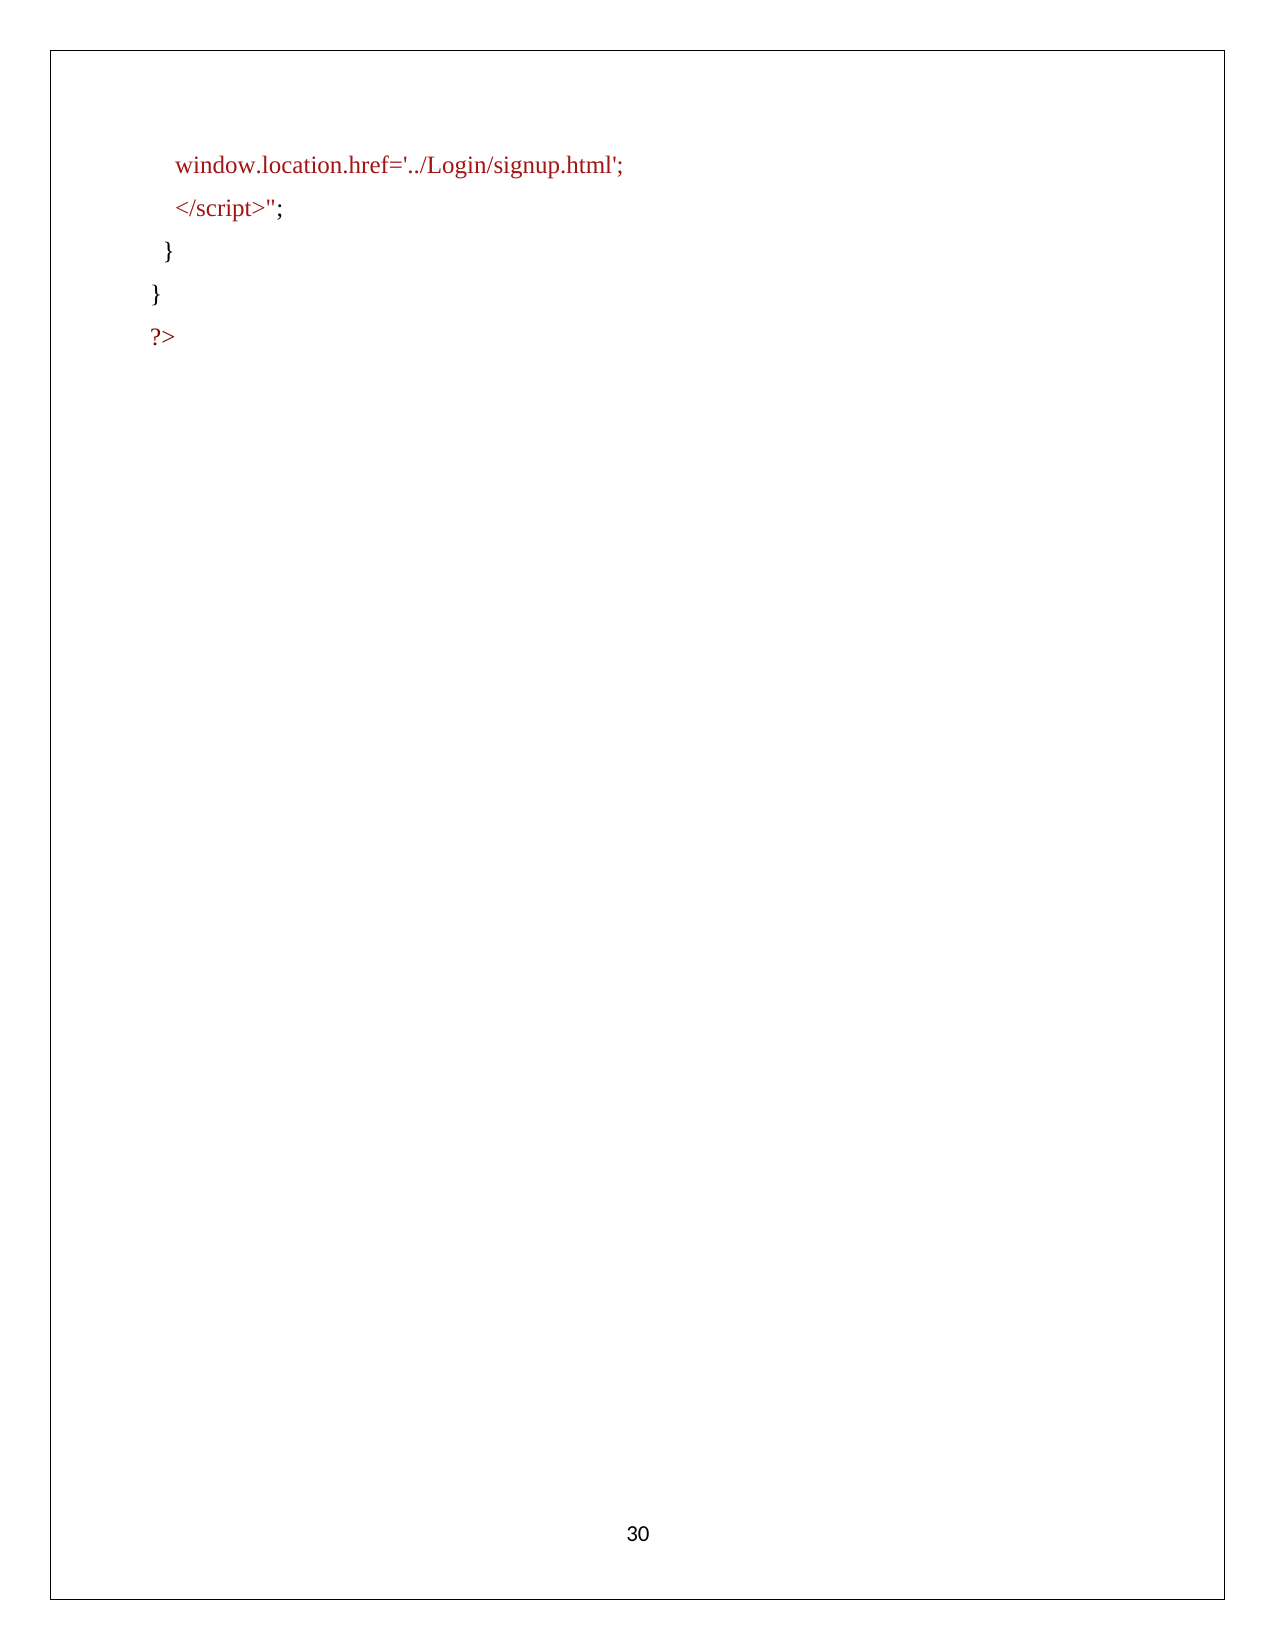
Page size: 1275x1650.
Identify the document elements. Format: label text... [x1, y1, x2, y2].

text window.location.href='../Login/signup.html'; [150, 150, 1125, 179]
text } [150, 236, 1125, 265]
text </script>"; [150, 193, 1125, 222]
text } [150, 279, 1125, 308]
text ?> [150, 322, 1125, 351]
